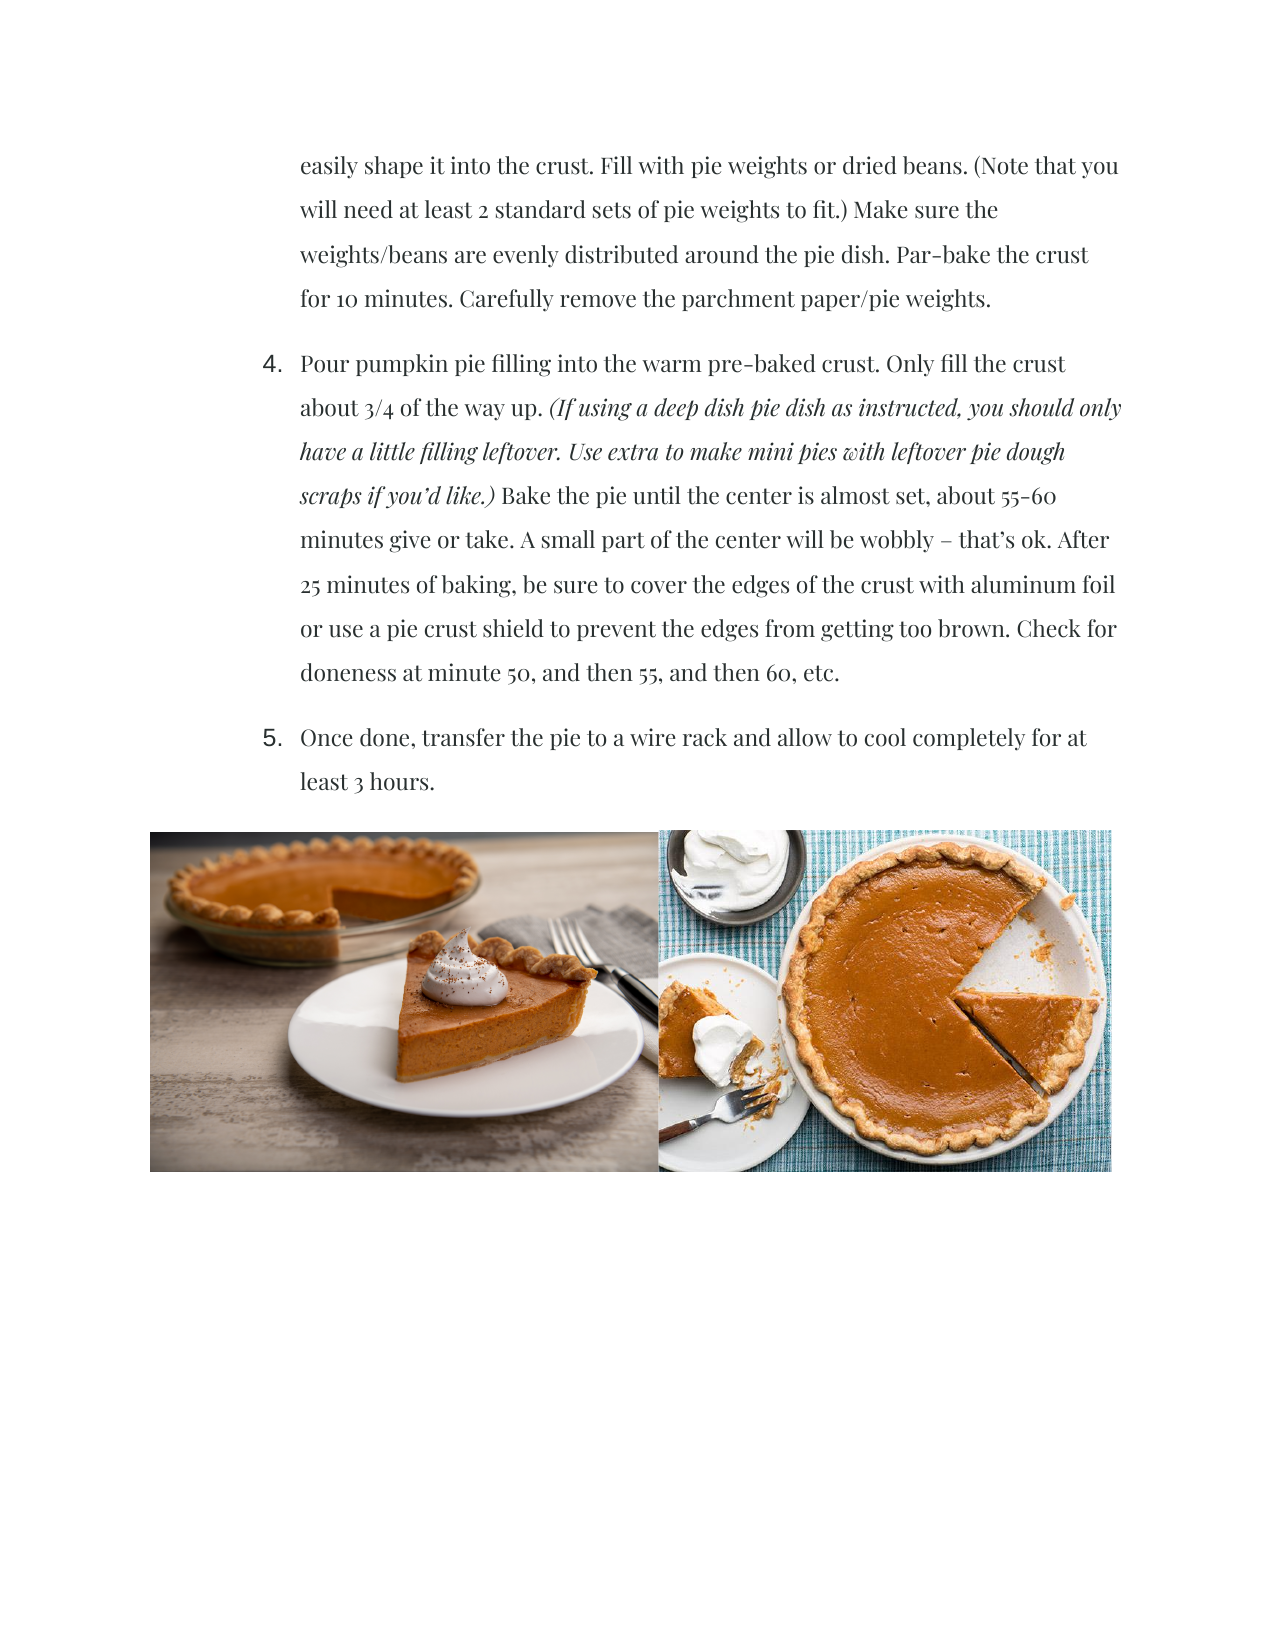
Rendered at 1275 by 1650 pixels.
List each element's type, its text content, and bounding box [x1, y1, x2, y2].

list Pour pumpkin pie filling into the warm pre-baked crust. Only fill the crust about 3/4 of the way up. (If using a deep dish pie dish as instructed, you should only have a little filling leftover. Use extra to make mini pies with leftover pie dough scraps if you’d like.) Bake the pie until the center is almost set, about 55-60 minutes give or take. A small part of the center will be wobbly – that’s ok. After 25 minutes of baking, be sure to cover the edges of the crust with aluminum foil or use a pie crust shield to prevent the edges from getting too brown. Check for doneness at minute 50, and then 55, and then 60, etc. [262, 347, 1125, 687]
list Once done, transfer the pie to a wire rack and allow to cool completely for at least 3 hours. [262, 722, 1125, 796]
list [262, 150, 1125, 313]
picture [150, 830, 1112, 1172]
